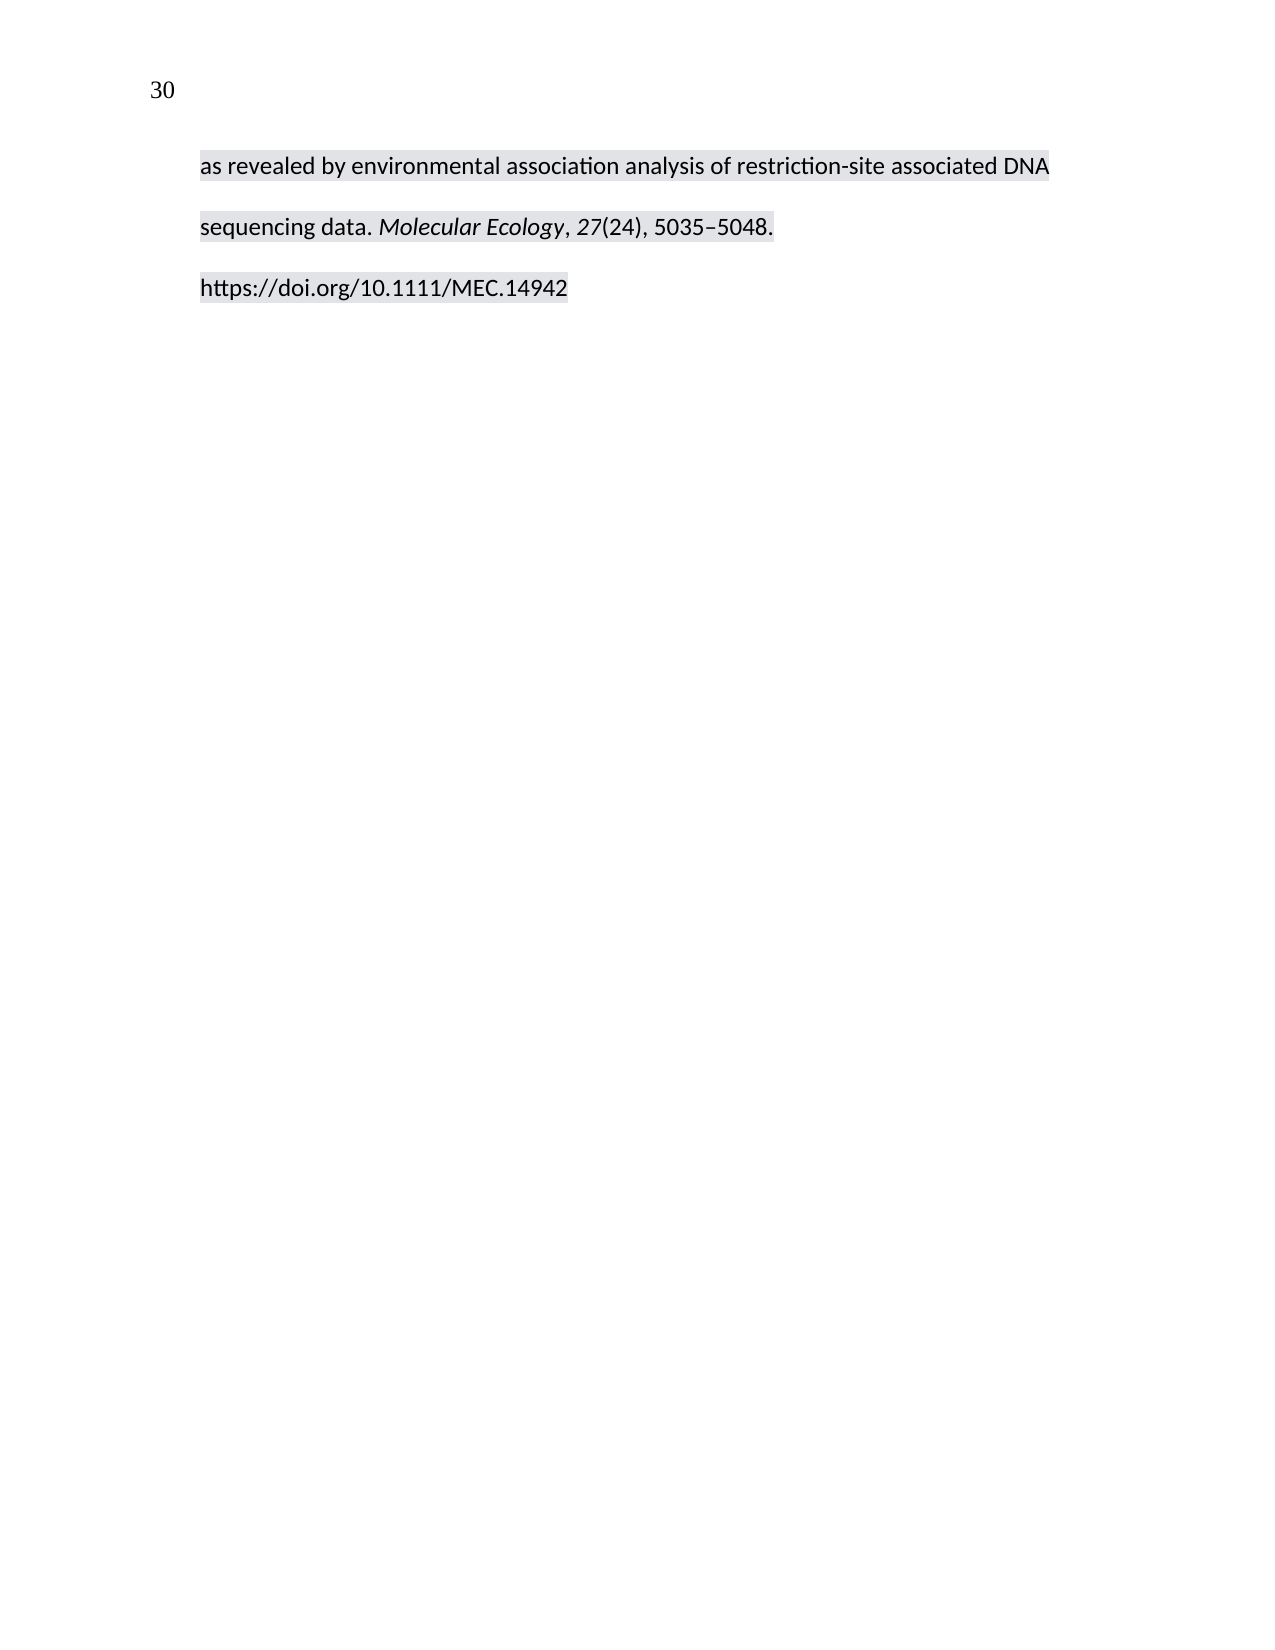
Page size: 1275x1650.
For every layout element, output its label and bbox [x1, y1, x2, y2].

text [150, 150, 1125, 303]
